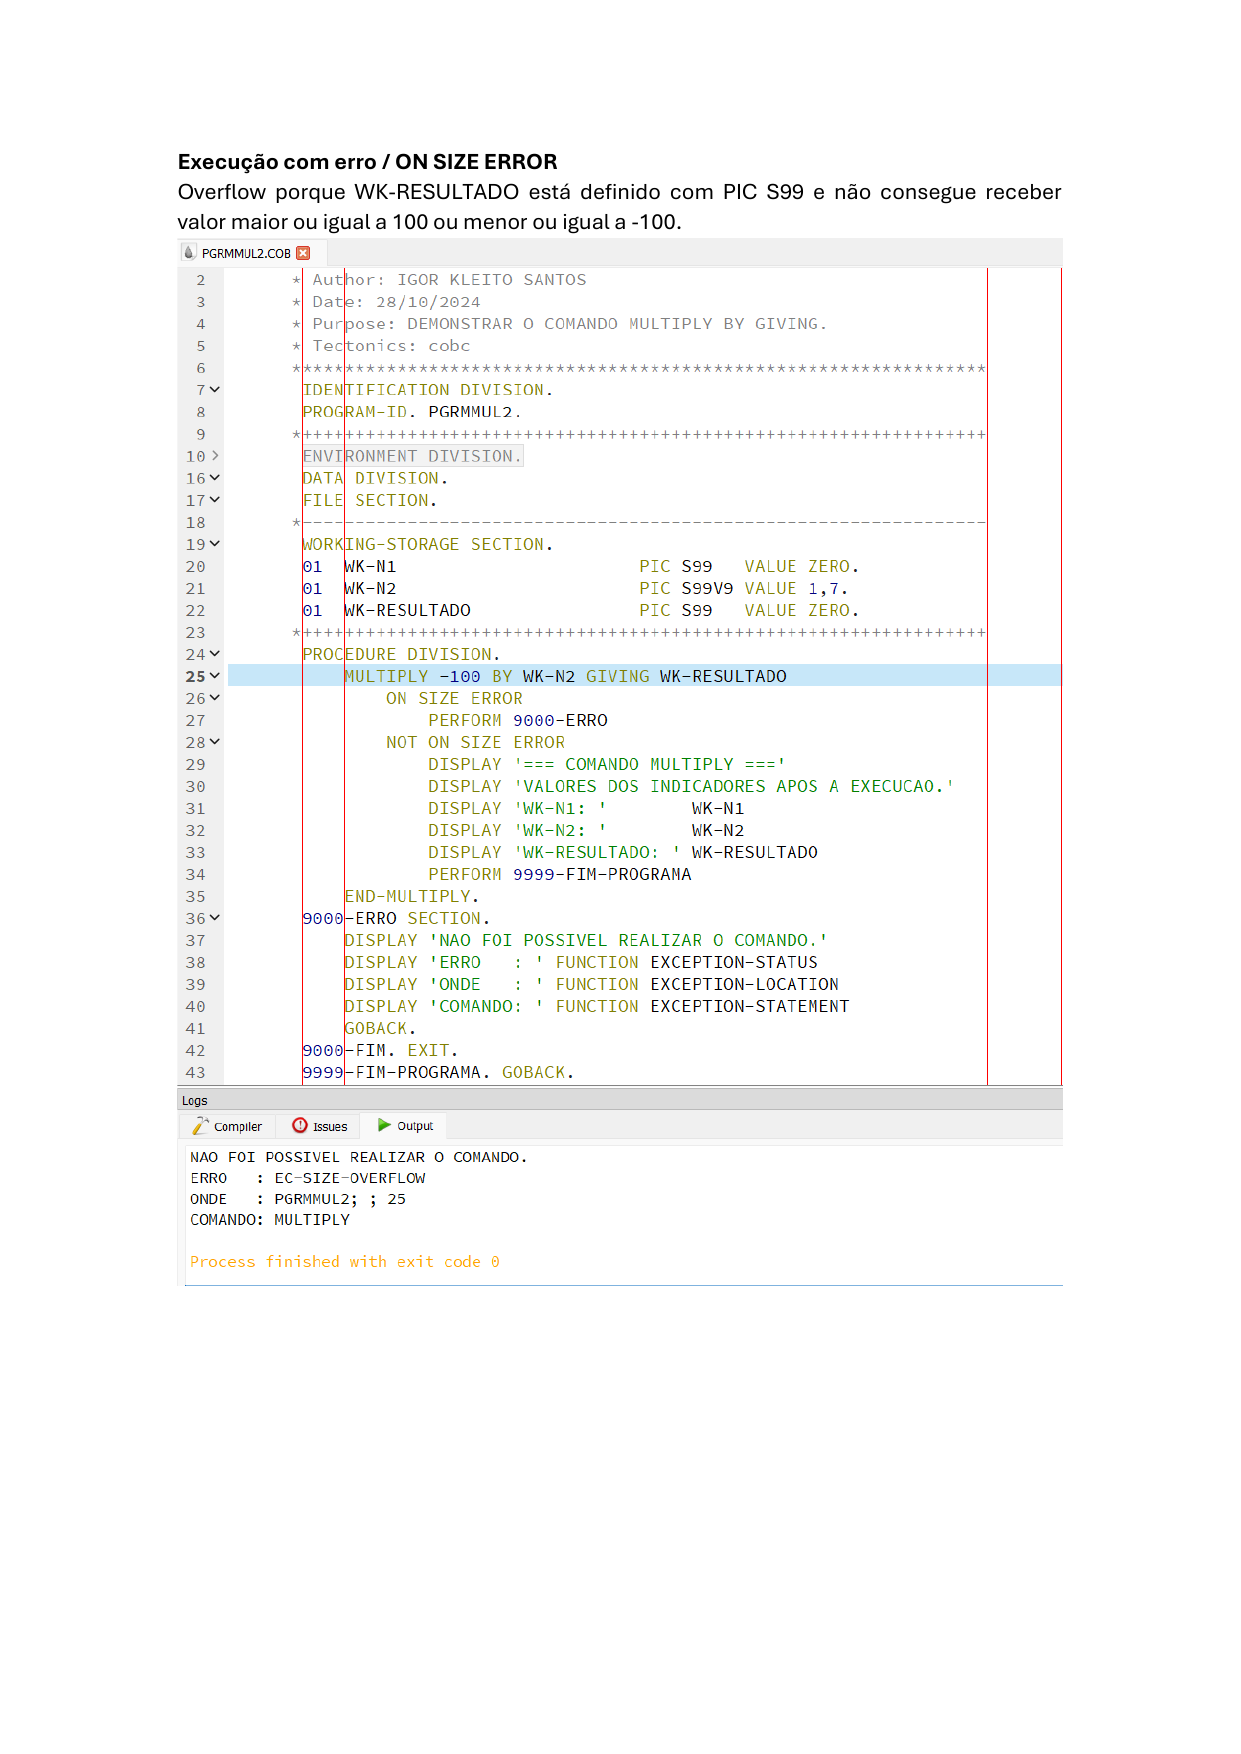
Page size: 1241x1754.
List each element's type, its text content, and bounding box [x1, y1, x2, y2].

text Overflow porque WK-RESULTADO está definido com PIC S99 e não consegue receber valor maior ou igual a 100 ou menor ou igual a -100. [177, 178, 1063, 236]
picture [177, 1088, 1063, 1286]
picture [177, 238, 1063, 1087]
text Execução com erro / ON SIZE ERROR [177, 148, 1063, 176]
